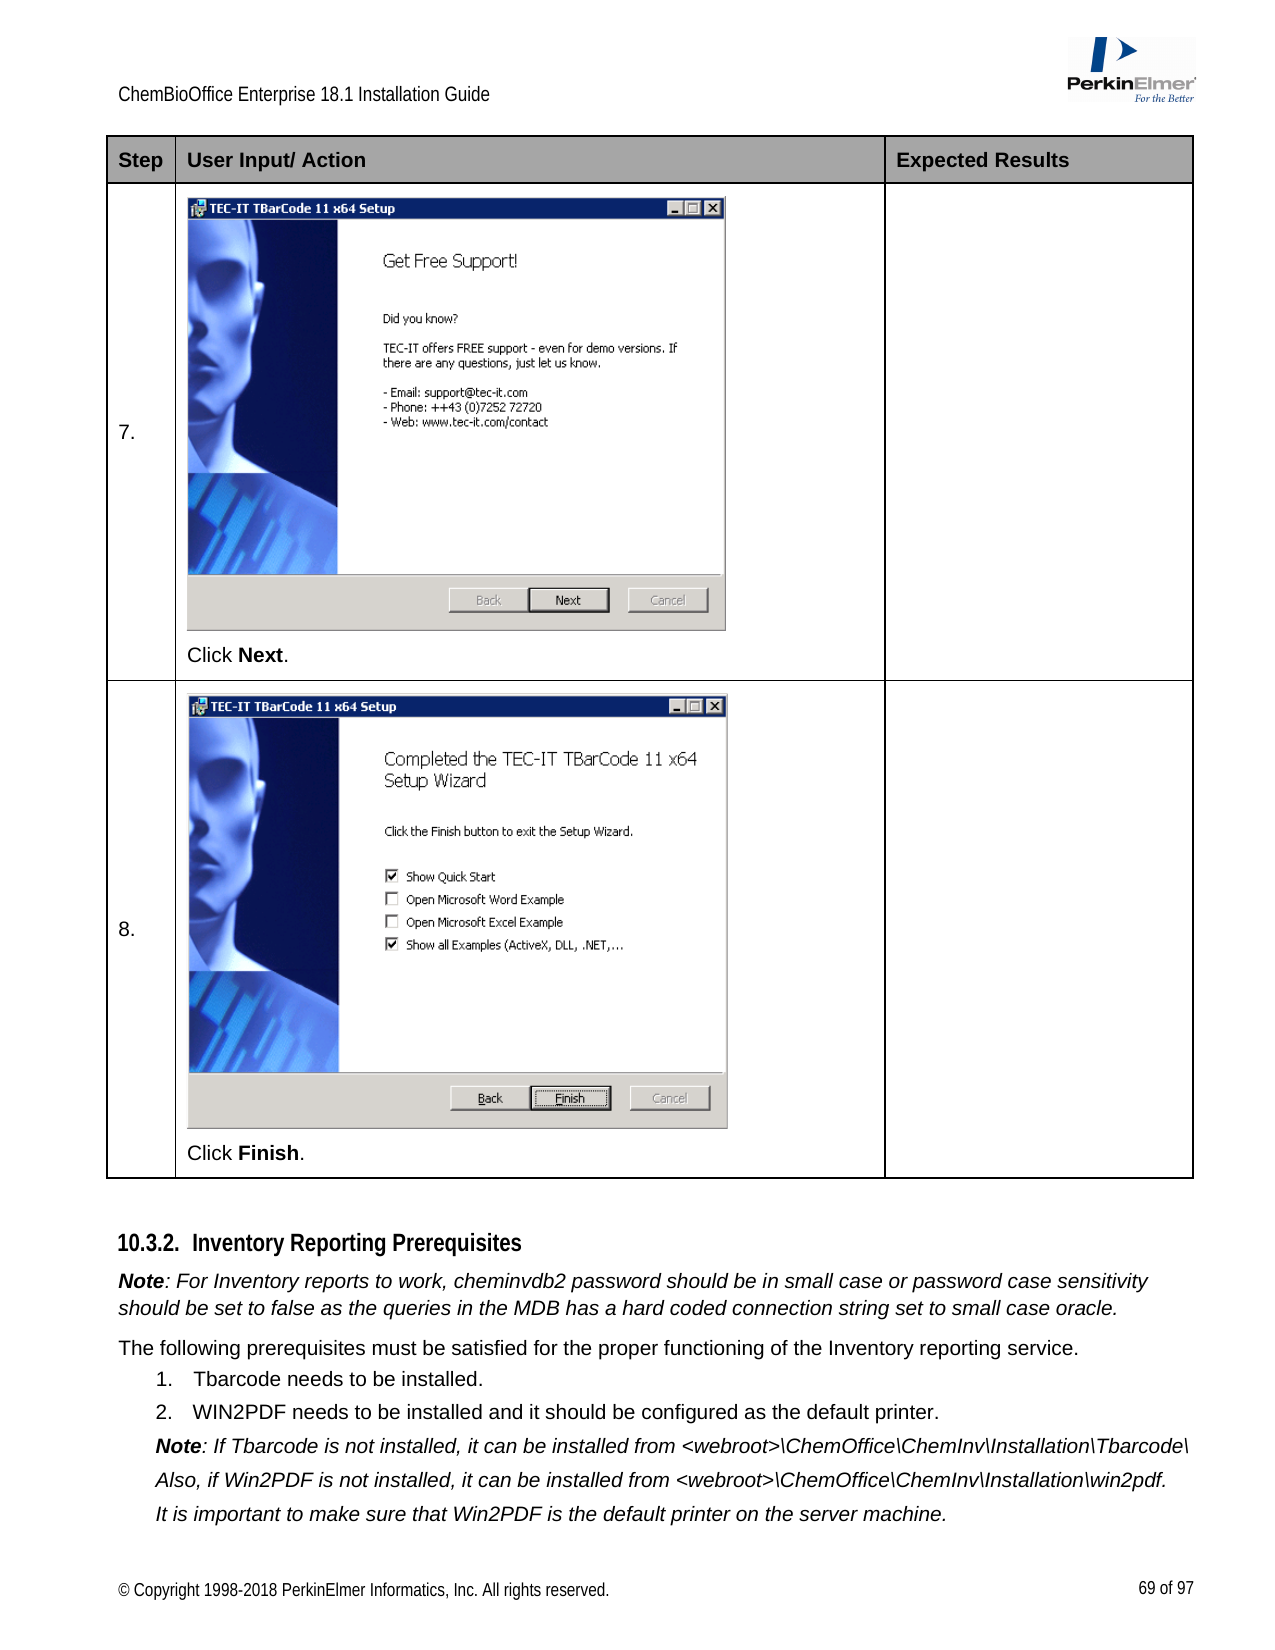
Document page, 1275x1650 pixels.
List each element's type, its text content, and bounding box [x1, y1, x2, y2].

list Tbarcode needs to be installed. [156, 1366, 1204, 1390]
picture [1067, 37, 1197, 102]
list WIN2PDF needs to be installed and it should be configured as the default printer. [155, 1400, 1204, 1424]
table_cell 7. [108, 184, 175, 680]
text The following prerequisites must be satisfied for the proper functioning of the Inventory reporting service. [118, 1336, 1204, 1360]
table_cell Click Next. [176, 184, 884, 680]
table_header Step [108, 137, 175, 182]
table_header User Input/ Action [176, 137, 884, 182]
text Also, if Win2PDF is not installed, it can be installed from <webroot>\ChemOffice\ChemInv\Installation\win2pdf. [155, 1468, 1204, 1492]
text Note: If Tbarcode is not installed, it can be installed from <webroot>\ChemOffice\ChemInv\Installation\Tbarcode\ [155, 1434, 1204, 1458]
table_header Expected Results [886, 137, 1192, 182]
text Note: For Inventory reports to work, cheminvdb2 password should be in small case or password case sensitivity should be set to false as the queries in the MDB has a hard coded connection string set to small case oracle. [118, 1269, 1204, 1320]
picture [186, 196, 726, 631]
table_cell 8. [108, 681, 175, 1177]
table_cell [886, 681, 1192, 1177]
subtitle Inventory Reporting Prerequisites [117, 1228, 1204, 1256]
table_cell [886, 184, 1192, 680]
table_cell Click Finish. [176, 681, 884, 1177]
picture [186, 693, 728, 1129]
text It is important to make sure that Win2PDF is the default printer on the server machine. [155, 1501, 1204, 1525]
